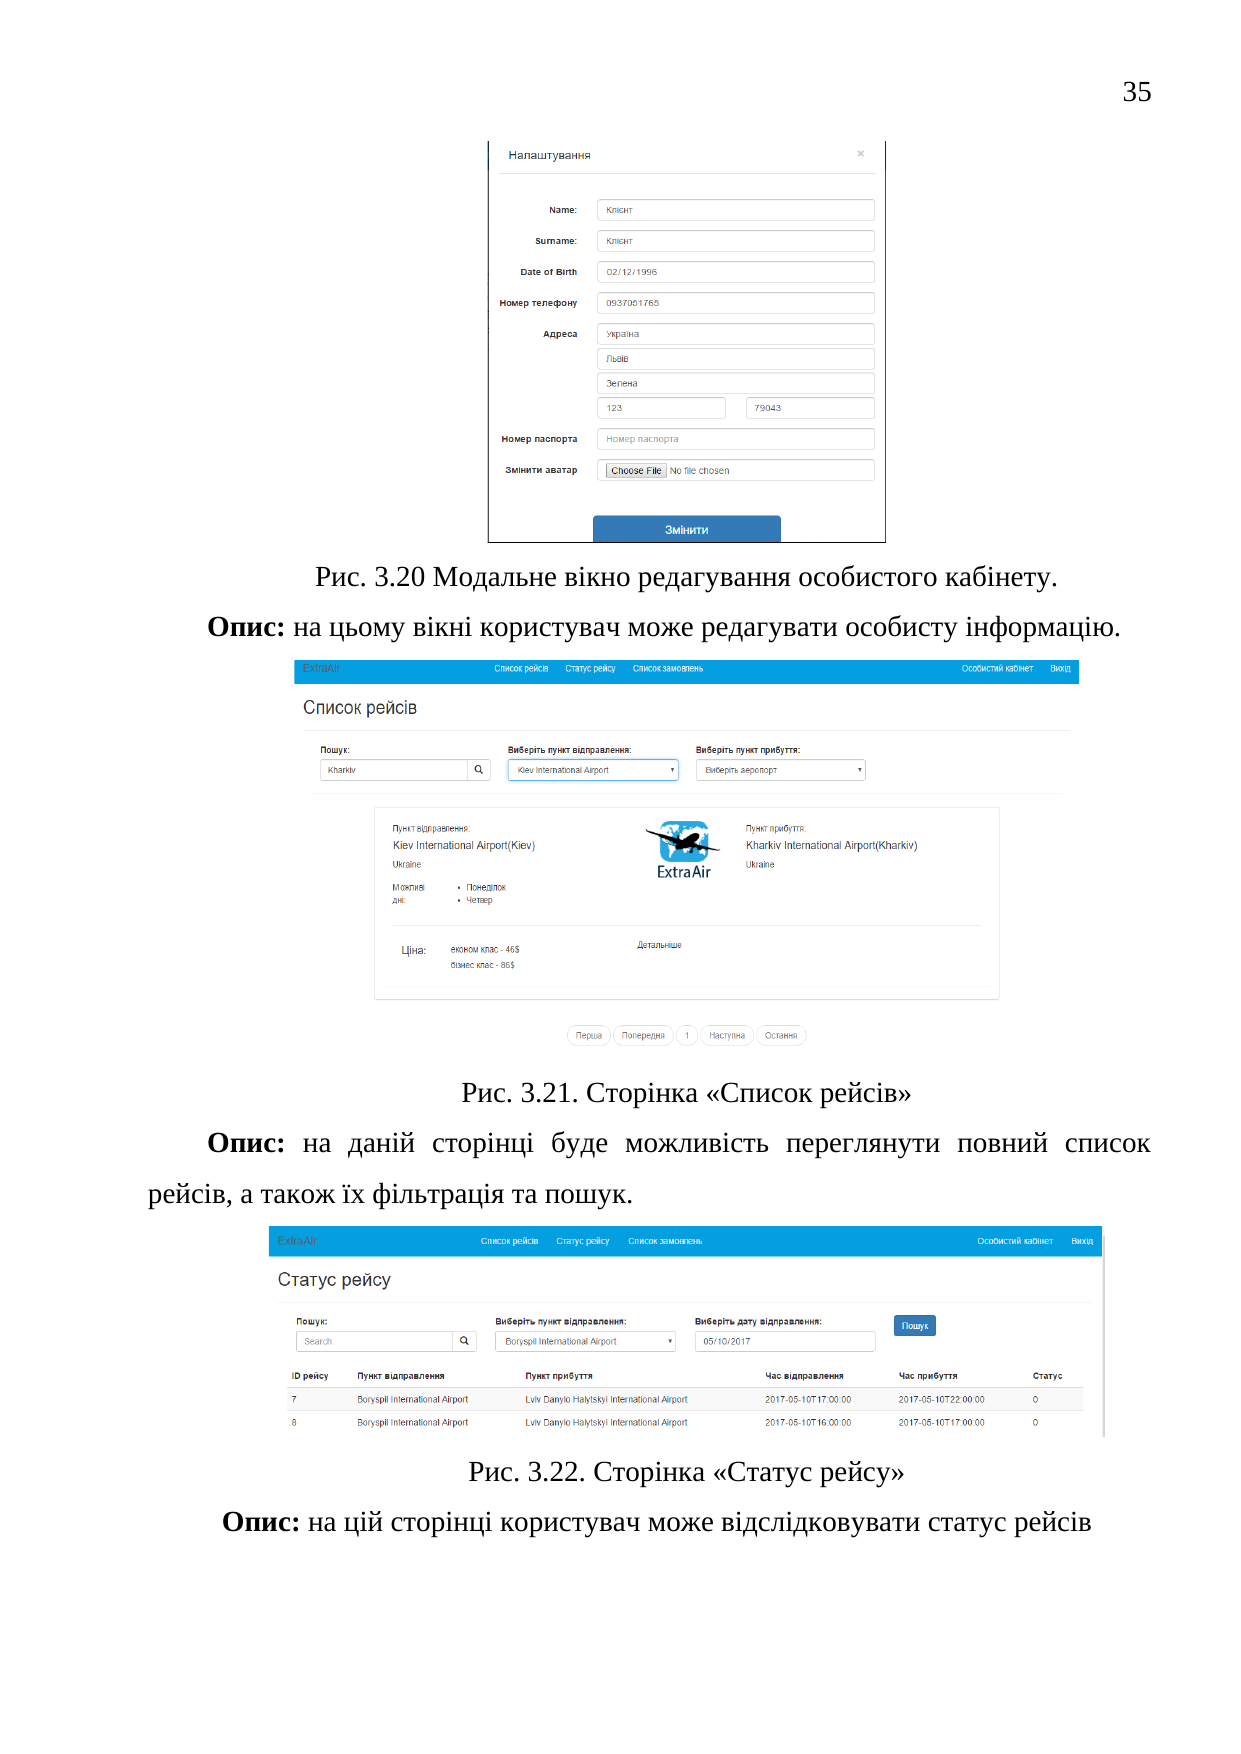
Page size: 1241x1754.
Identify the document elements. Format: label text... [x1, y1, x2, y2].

text Опис: на даній сторінці буде можливість переглянути повний список рейсів, а також їх фільтрація та пошук. [148, 1125, 1152, 1209]
text Опис: на цій сторінці користувач може відслідковувати статус рейсів [148, 1504, 1152, 1538]
text Рис. 3.20 Модальне вікно редагування особистого кабінету. [148, 559, 1152, 593]
text Опис: на цьому вікні користувач може редагувати особисту інформацію. [148, 609, 1152, 643]
text Рис. 3.21. Сторінка «Список рейсів» [148, 1075, 1152, 1109]
picture [294, 685, 1079, 1059]
text Рис. 3.22. Сторінка «Статус рейсу» [148, 1454, 1152, 1487]
picture [268, 1226, 1105, 1437]
picture [487, 141, 886, 543]
